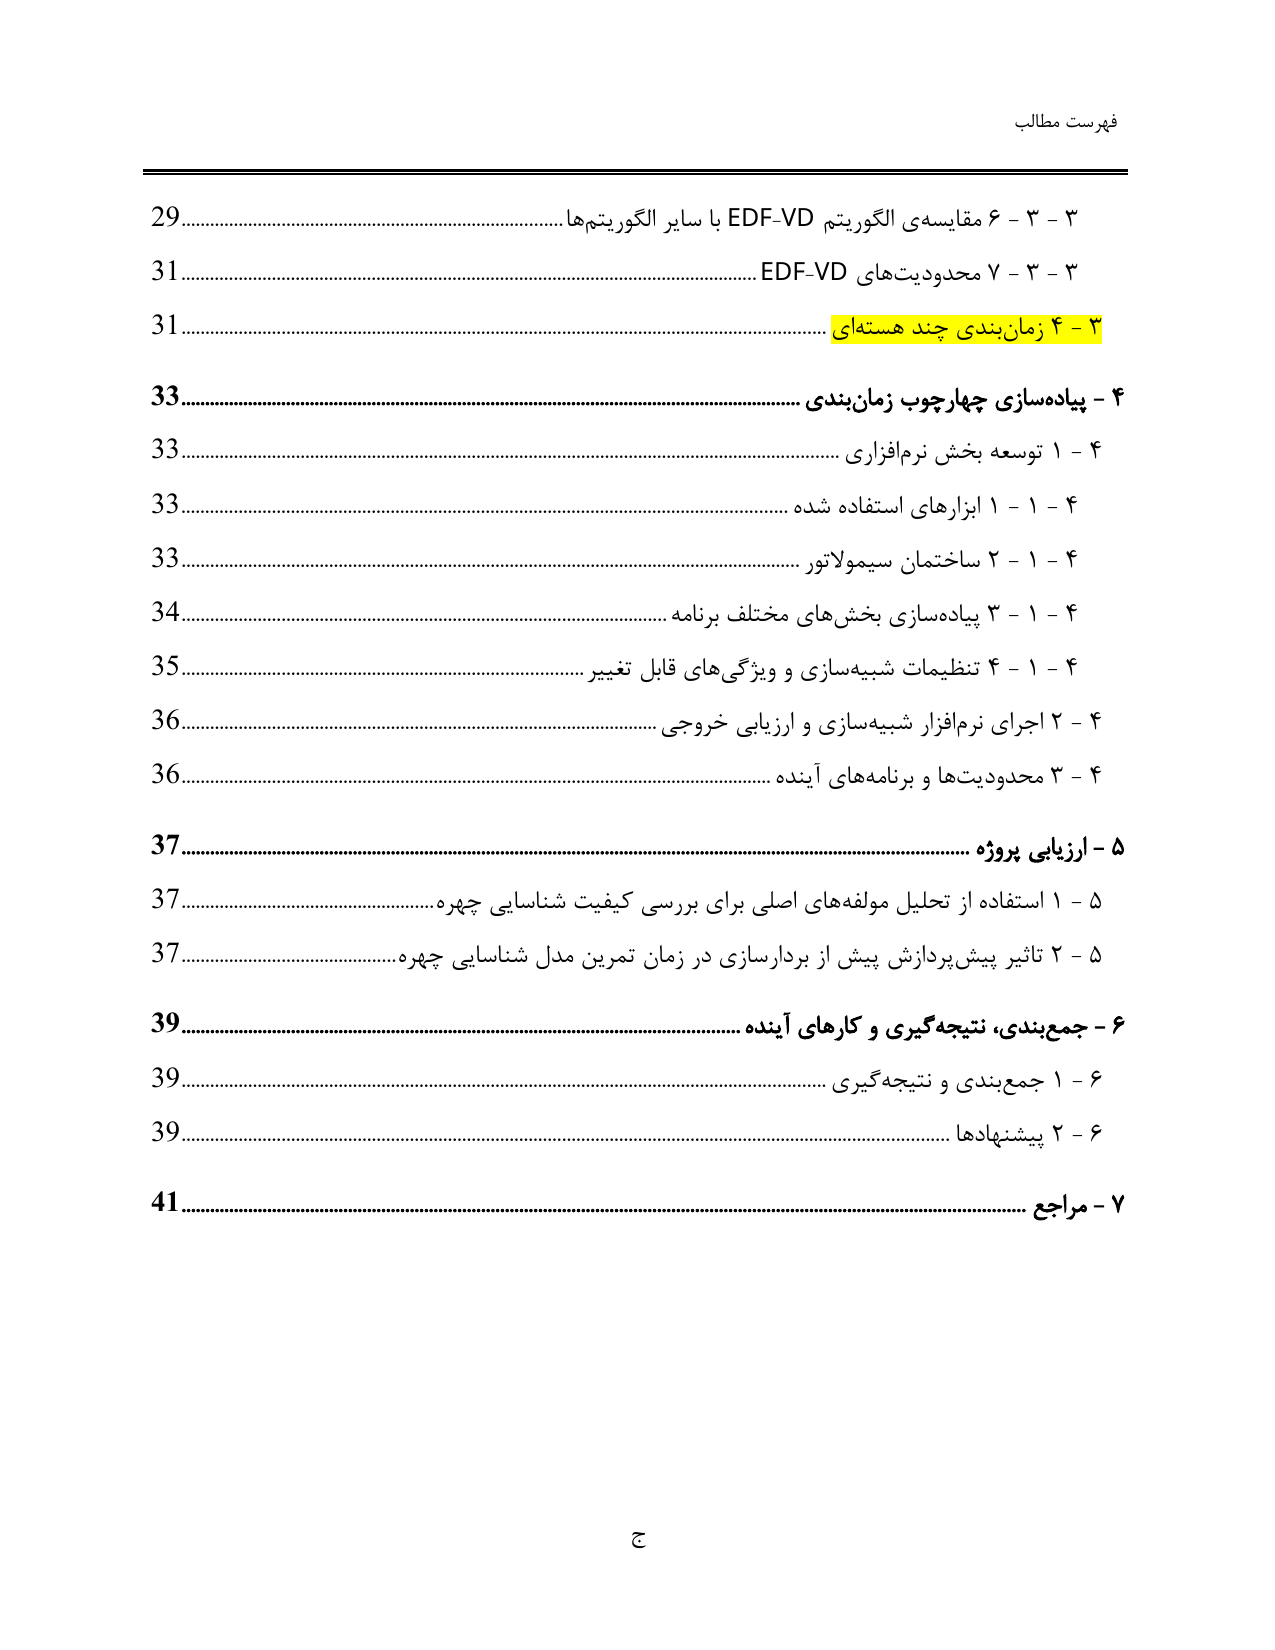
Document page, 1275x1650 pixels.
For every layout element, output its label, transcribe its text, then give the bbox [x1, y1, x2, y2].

text 4 - 2 اجرای نرم‌افزار شبیه‌سازی و ارزیابی خروجی 36 [150, 703, 1102, 739]
text 6 - 1 جمع‌بندی و نتیجه‌گیری 39 [150, 1061, 1102, 1097]
text 3 - 4 زمان‌بندی چند هسته‌ای 31 [150, 308, 1102, 344]
text 3 - 3 - 6 مقایسه‌ی الگوریتم ‌EDF-VD با سایر الگوریتم‌ها 29 [150, 200, 1078, 236]
text 3 - 3 - 7 محدودیت‌های EDF-VD 31 [150, 254, 1078, 290]
text 4 - 1 توسعه بخش نرم‌افزاری 33 [150, 433, 1102, 469]
text 5 - 1 استفاده از تحلیل مولفه‌های اصلی برای بررسی کیفیت شناسایی چهره 37 [150, 882, 1102, 918]
text 4 - 1 - 2 ساختمان سیمولاتور 33 [150, 541, 1078, 577]
text 7 - مراجع 41 [150, 1186, 1125, 1222]
text 4 - 1 - 4 تنظیمات شبیه‌سازی و ویژگی‌های قابل تغییر 35 [150, 649, 1078, 685]
text 4 - 3 محدودیت‌ها و برنامه‌های آینده 36 [150, 757, 1102, 793]
text 5 - ارزیابی پروژه 37 [150, 828, 1125, 864]
text 4 - پیاده‌سازی چهارچوب زمان‌بندی 33 [150, 379, 1125, 415]
text 6 - 2 پیشنهادها 39 [150, 1115, 1102, 1151]
text 6 - جمع‌بندی، نتیجه‌گیری و کار‌های آینده 39 [150, 1007, 1125, 1043]
text 4 - 1 - 1 ابزارهای استفاده شده 33 [150, 487, 1078, 523]
text 5 - 2 تاثیر پیش‌پردازش پیش از بردار‌سازی در زمان تمرین مدل شناسایی چهره 37 [150, 936, 1102, 972]
text 4 - 1 - 3 پیاده‌سازی بخش‌های مختلف برنامه 34 [150, 595, 1078, 631]
